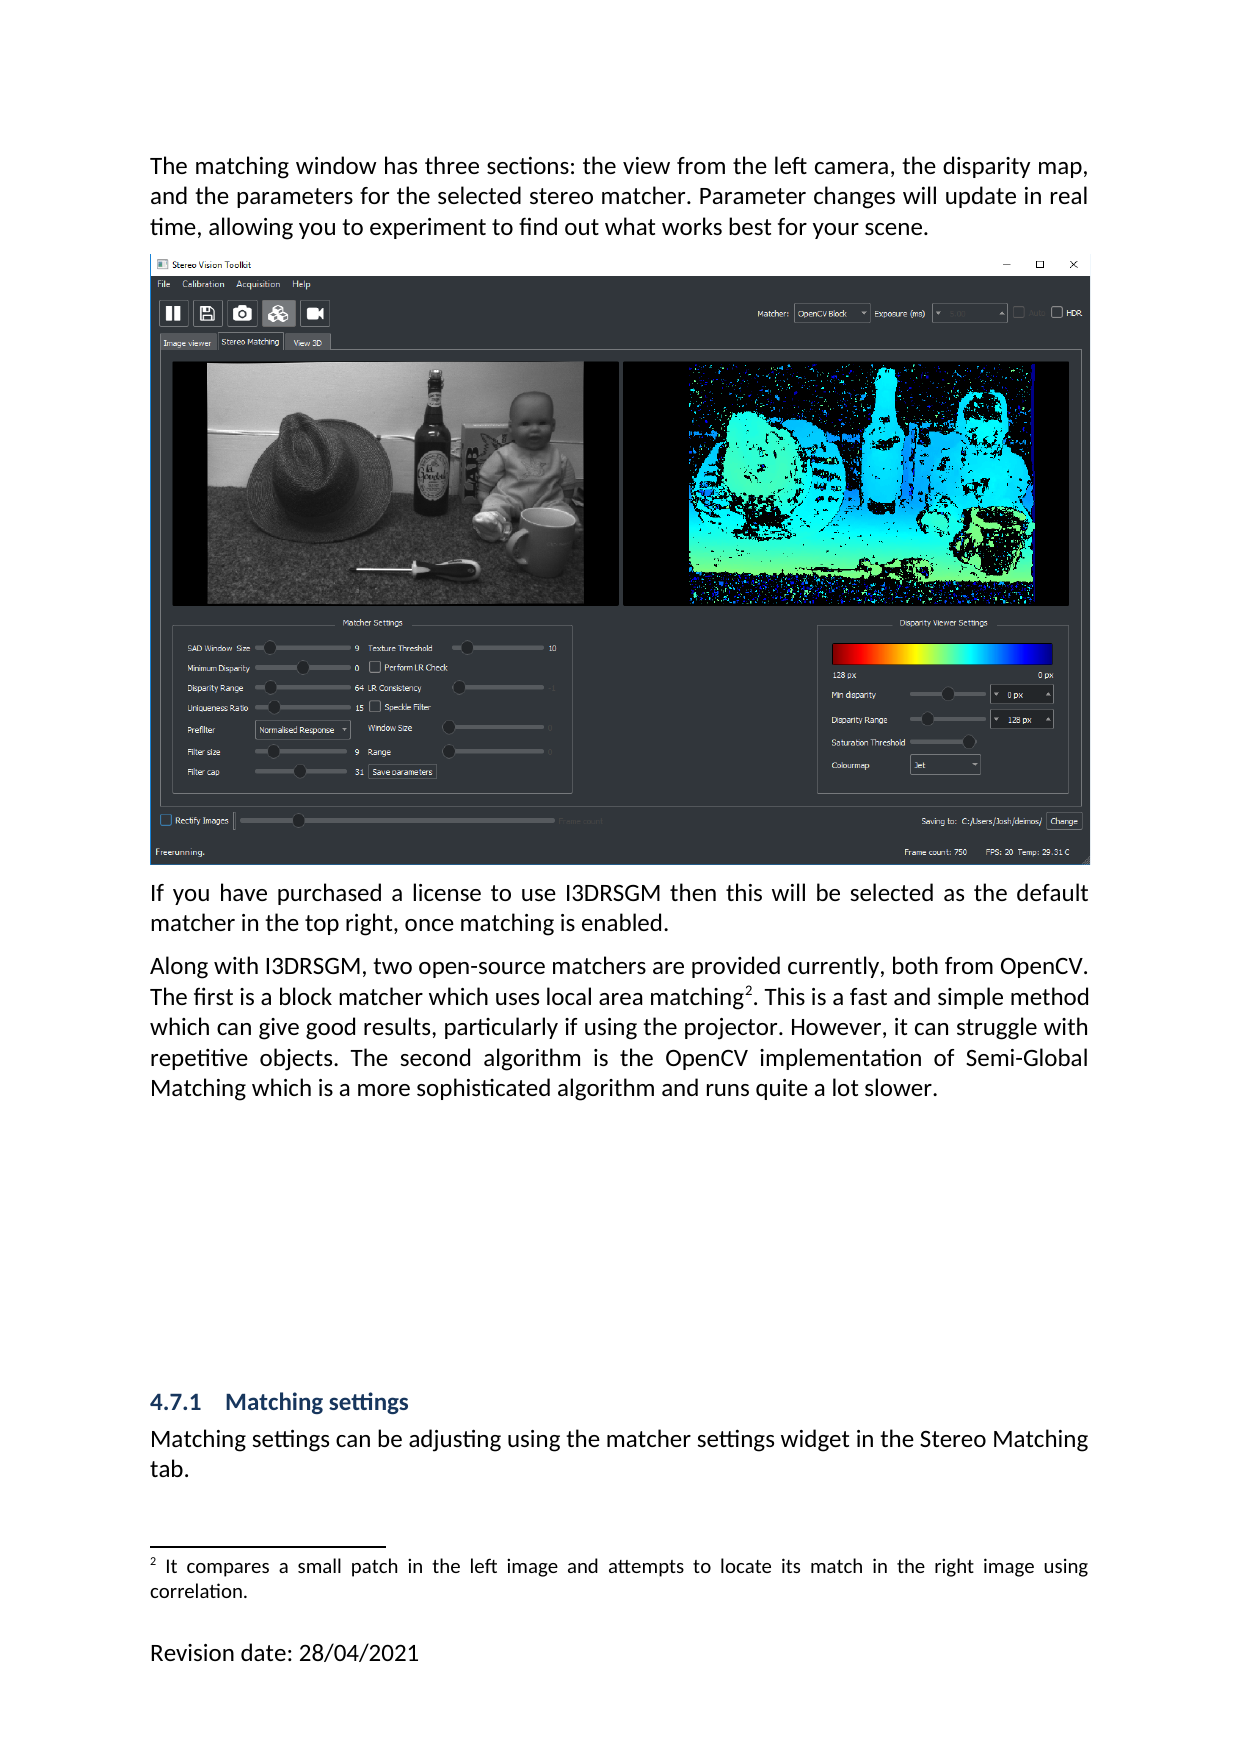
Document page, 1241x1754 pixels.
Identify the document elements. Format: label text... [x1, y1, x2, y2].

picture [150, 254, 1091, 865]
text Along with I3DRSGM, two open-source matchers are provided currently, both from OpenCV. The first is a block matcher which uses local area matching. This is a fast and simple method which can give good results, particularly if using the projector. However, it can struggle with repetitive objects. The second algorithm is the OpenCV implementation of Semi-Global Matching which is a more sophisticated algorithm and runs quite a lot slower. [150, 950, 1090, 1103]
text The matching window has three sections: the view from the left camera, the disparity map, and the parameters for the selected stereo matcher. Parameter changes will update in real time, allowing you to experiment to find out what works best for your scene. [150, 150, 1090, 242]
text If you have purchased a license to use I3DRSGM then this will be selected as the default matcher in the top right, once matching is enabled. [150, 877, 1090, 938]
text Matching settings can be adjusting using the matcher settings widget in the Stereo Matching tab. [150, 1423, 1090, 1484]
subtitle Matching settings [150, 1386, 1090, 1417]
